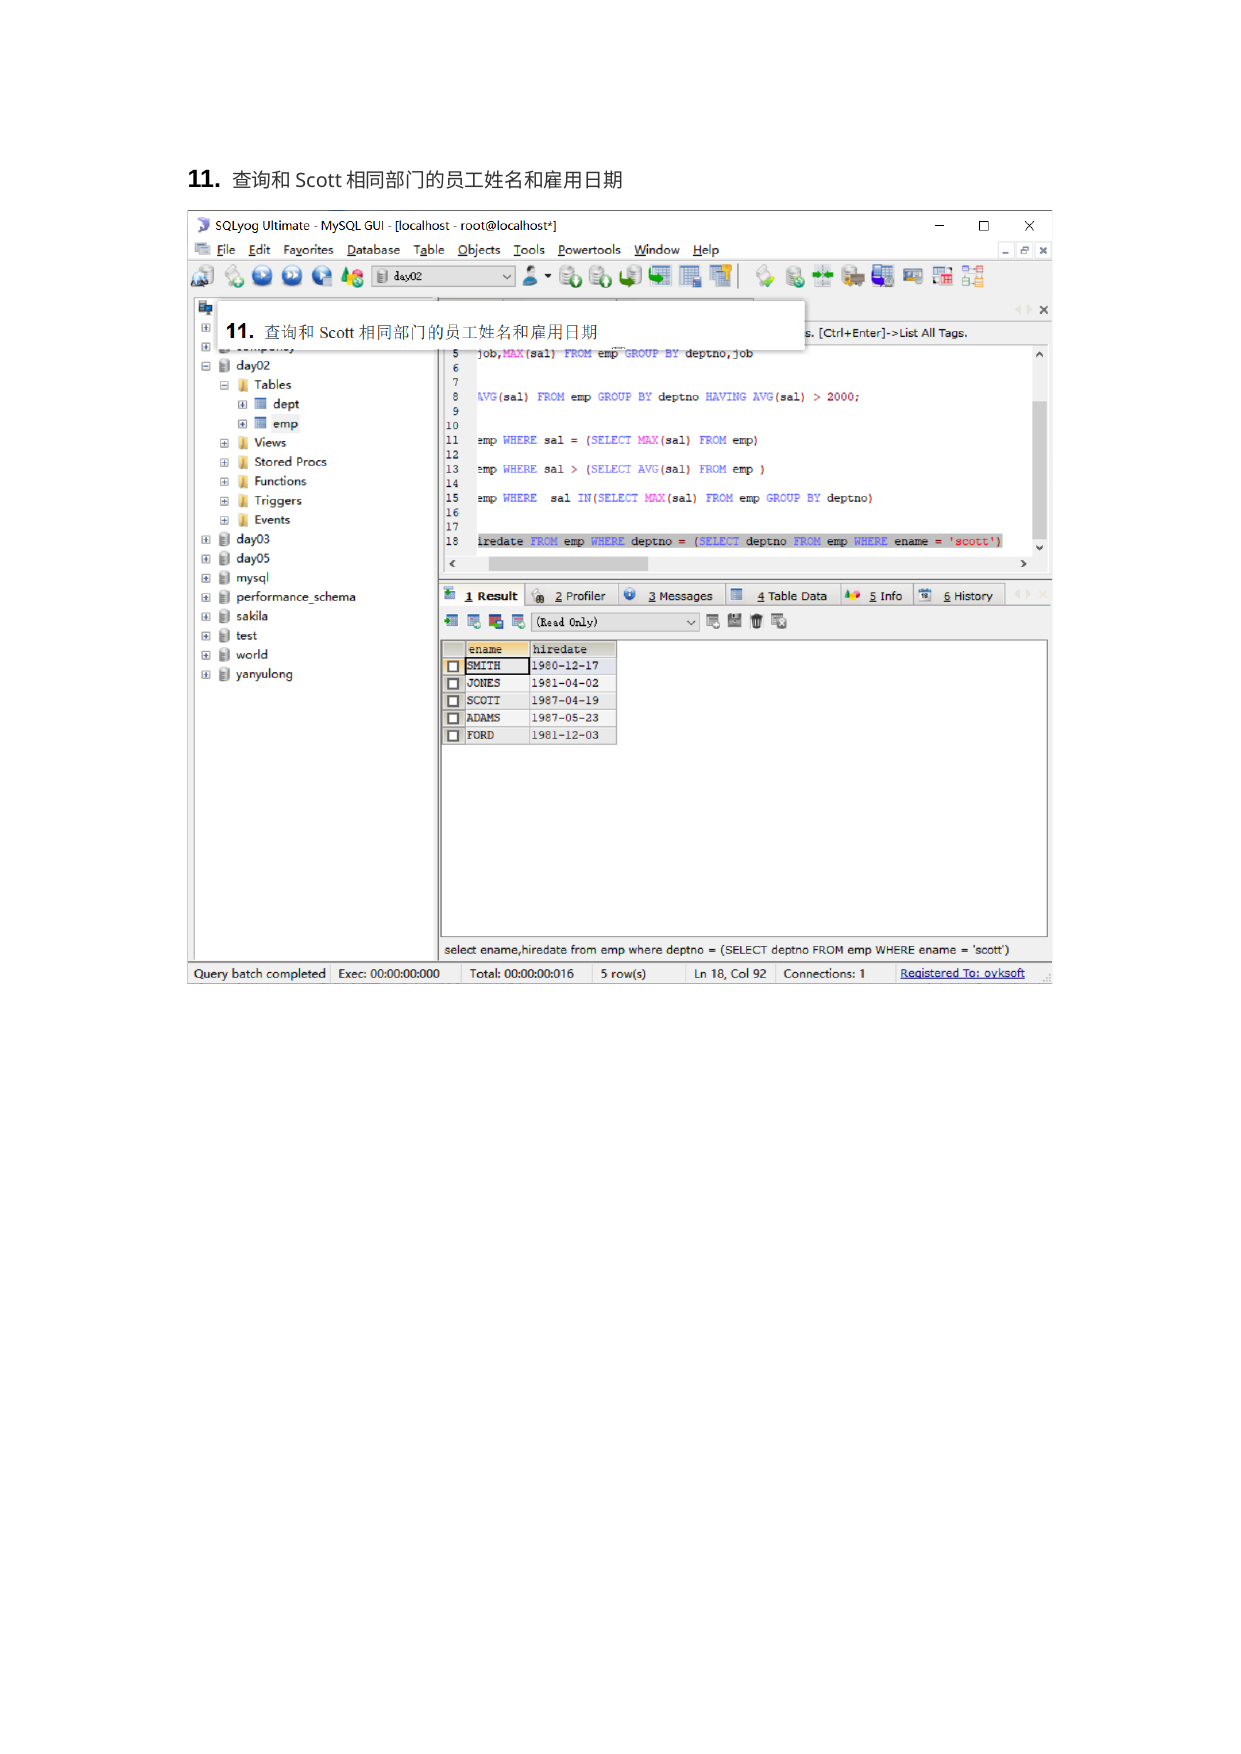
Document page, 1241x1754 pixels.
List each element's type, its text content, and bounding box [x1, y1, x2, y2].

subtitle 查询和Scott相同部门的员工姓名和雇用日期 [187, 162, 1053, 194]
picture [187, 210, 1053, 984]
